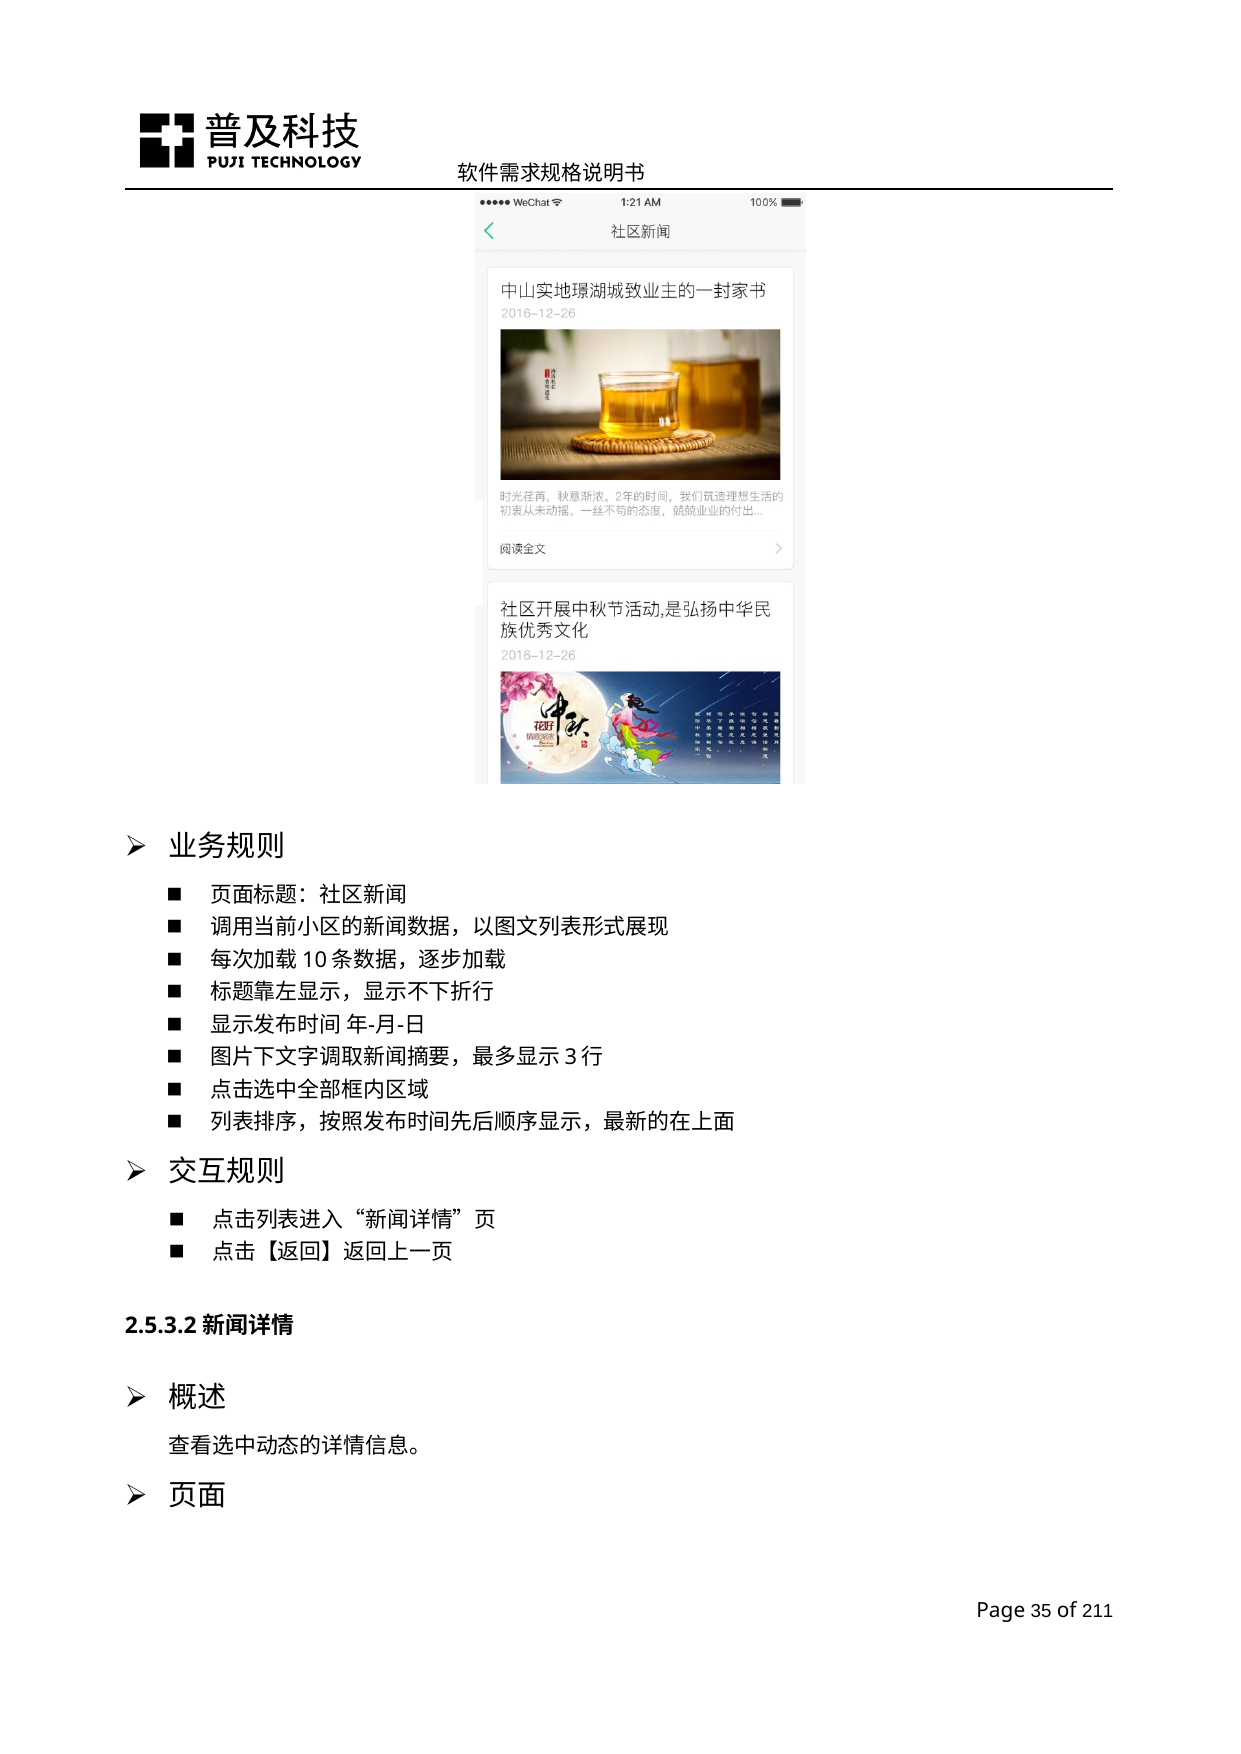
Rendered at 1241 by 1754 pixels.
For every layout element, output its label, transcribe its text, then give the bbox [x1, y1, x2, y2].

list 交互规则 [124, 1136, 1113, 1201]
list 显示发布时间 年-月-日 [166, 1006, 1113, 1039]
list 图片下文字调取新闻摘要，最多显示3行 [166, 1039, 1113, 1071]
list 列表排序，按照发布时间先后顺序显示，最新的在上面 [166, 1104, 1113, 1136]
picture [124, 103, 365, 180]
list 查看选中动态的详情信息。 [168, 1428, 1113, 1460]
list 标题靠左显示，显示不下折行 [166, 974, 1113, 1006]
list 页面 [124, 1460, 1113, 1525]
list 点击【返回】返回上一页 [168, 1234, 1113, 1266]
list 页面标题：社区新闻 [166, 876, 1113, 909]
list 点击选中全部框内区域 [166, 1071, 1113, 1104]
picture [474, 193, 807, 784]
list 每次加载10条数据，逐步加载 [166, 941, 1113, 974]
list 调用当前小区的新闻数据，以图文列表形式展现 [166, 909, 1113, 941]
subtitle 新闻详情 [124, 1291, 1113, 1356]
list 概述 [124, 1363, 1113, 1428]
list 业务规则 [124, 811, 1113, 876]
list 点击列表进入“新闻详情”页 [168, 1201, 1113, 1234]
